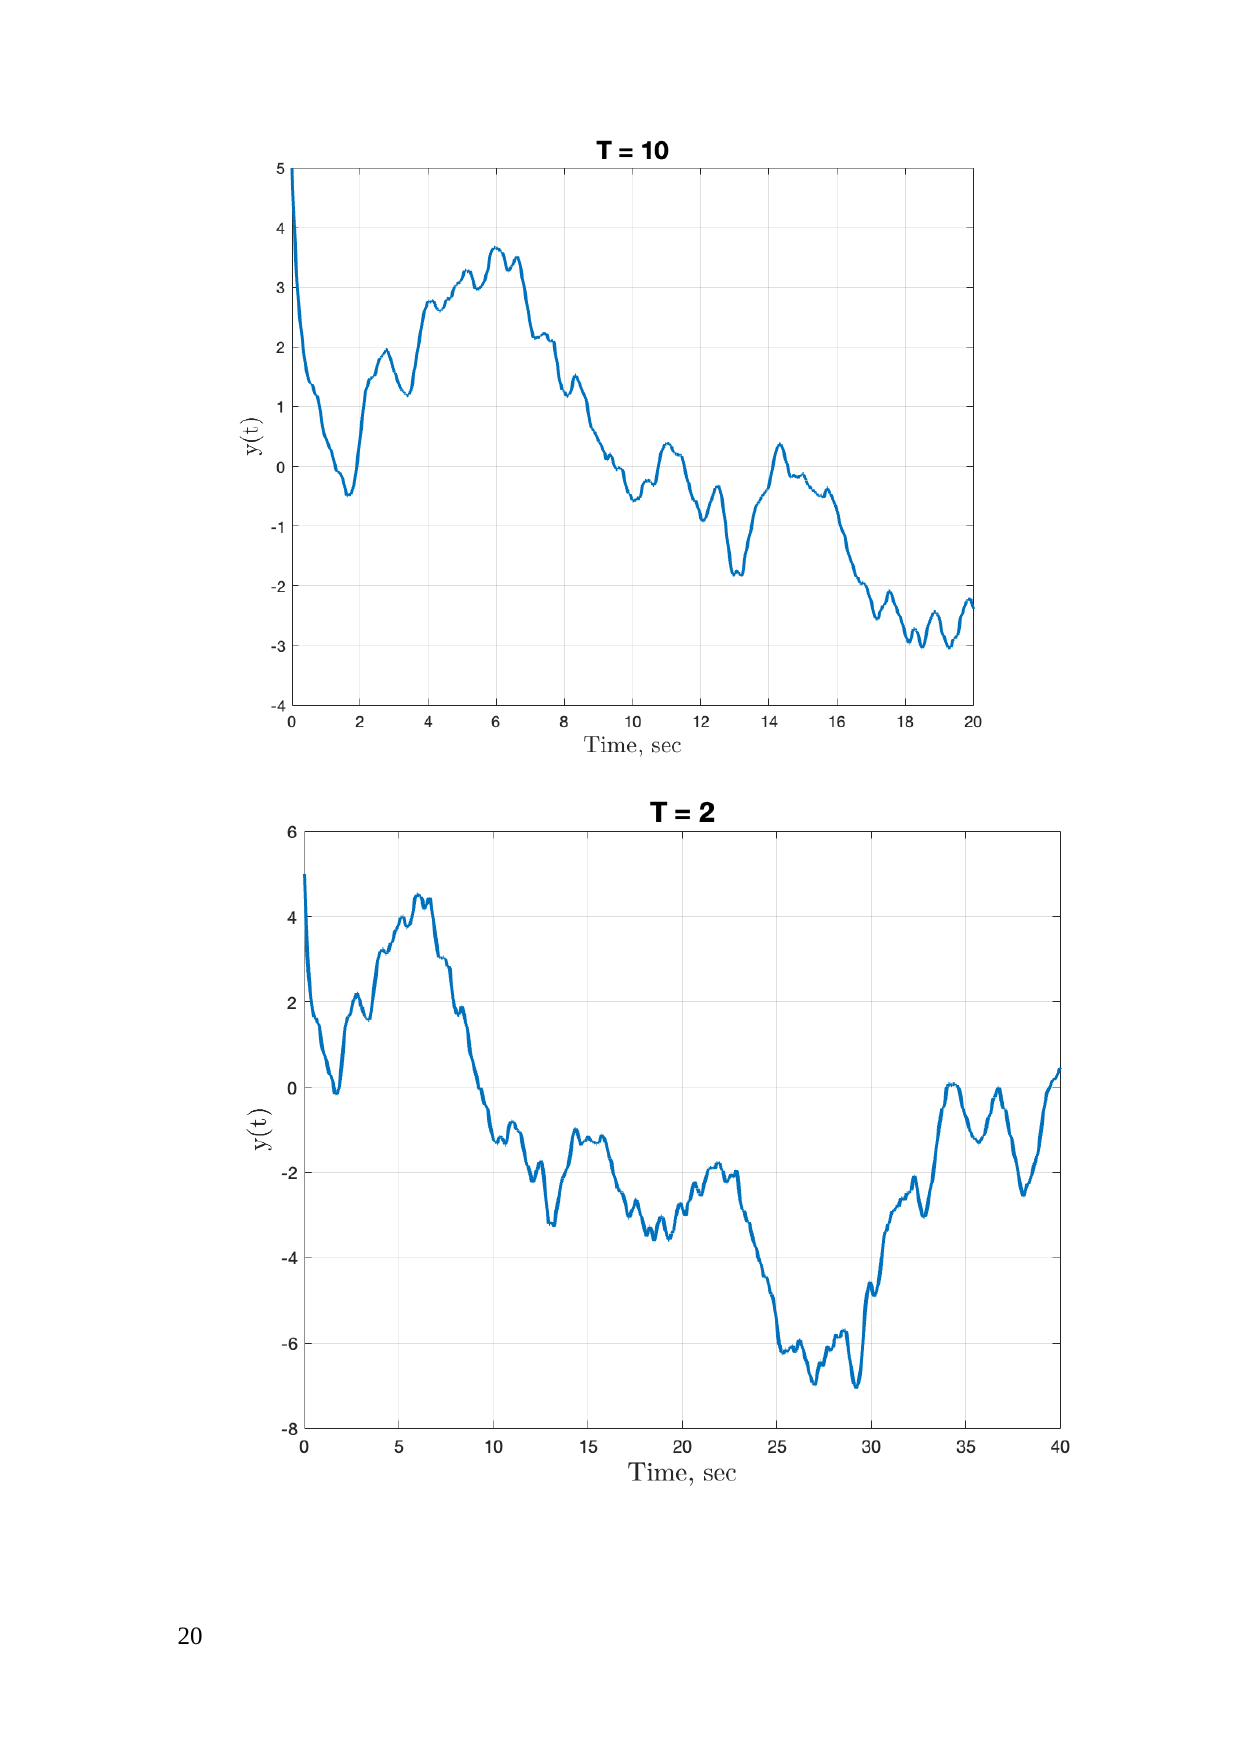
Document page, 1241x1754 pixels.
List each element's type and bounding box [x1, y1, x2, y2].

picture [177, 118, 1152, 1508]
